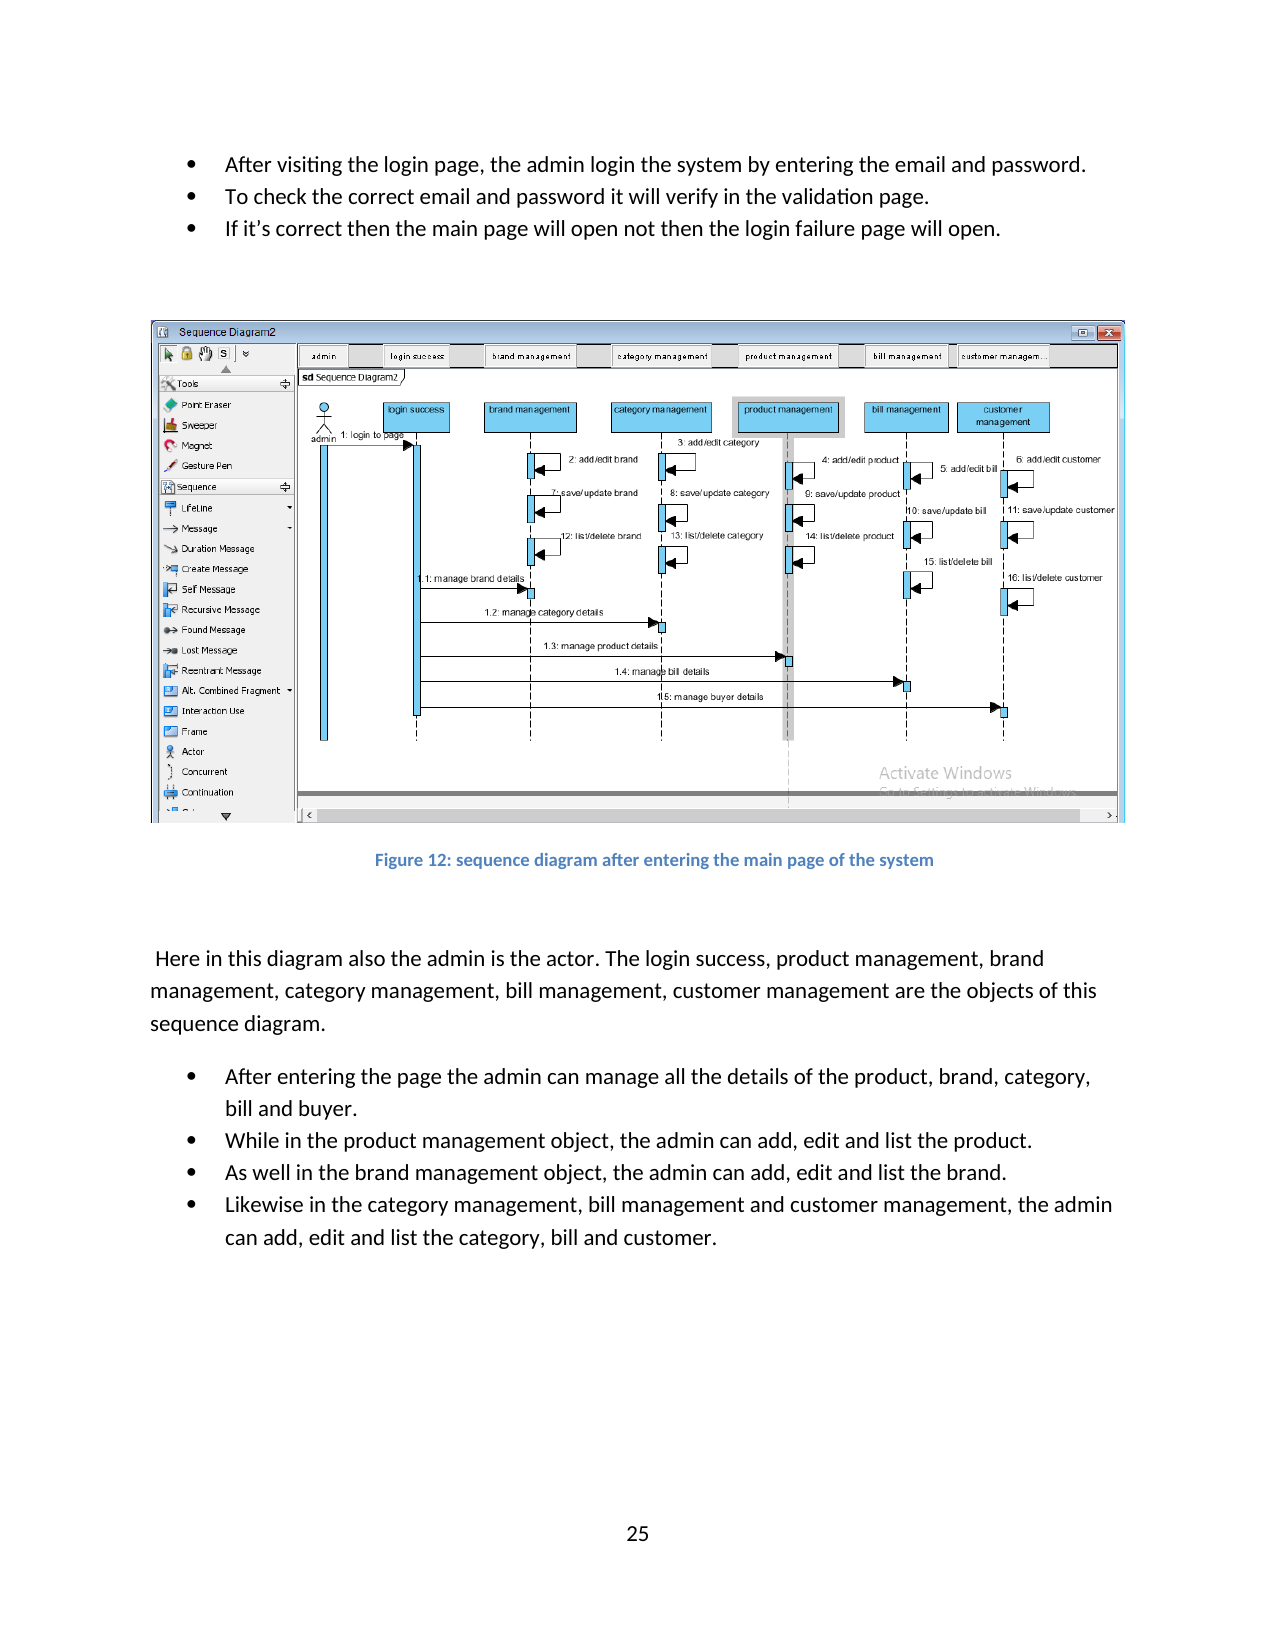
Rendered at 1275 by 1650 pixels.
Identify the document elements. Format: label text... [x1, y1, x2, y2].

text Here in this diagram also the admin is the actor. The login success, product management, brand management, category management, bill management, customer management are the objects of this sequence diagram. [150, 944, 1125, 1037]
list As well in the brand management object, the admin can add, edit and list the brand. [187, 1158, 1125, 1186]
list Likewise in the category management, bill management and customer management, the admin can add, edit and list the category, bill and customer. [187, 1191, 1125, 1251]
picture [150, 320, 1125, 823]
list To check the correct email and password it will verify in the validation page. [187, 182, 1125, 210]
list While in the product management object, the admin can add, edit and list the product. [187, 1126, 1125, 1154]
list After entering the page the admin can manage all the details of the product, brand, category, bill and buyer. [187, 1062, 1125, 1122]
list If it’s correct then the main page will open not then the login failure page will open. [187, 214, 1125, 242]
list After visiting the login page, the admin login the system by entering the email and password. [187, 150, 1125, 178]
